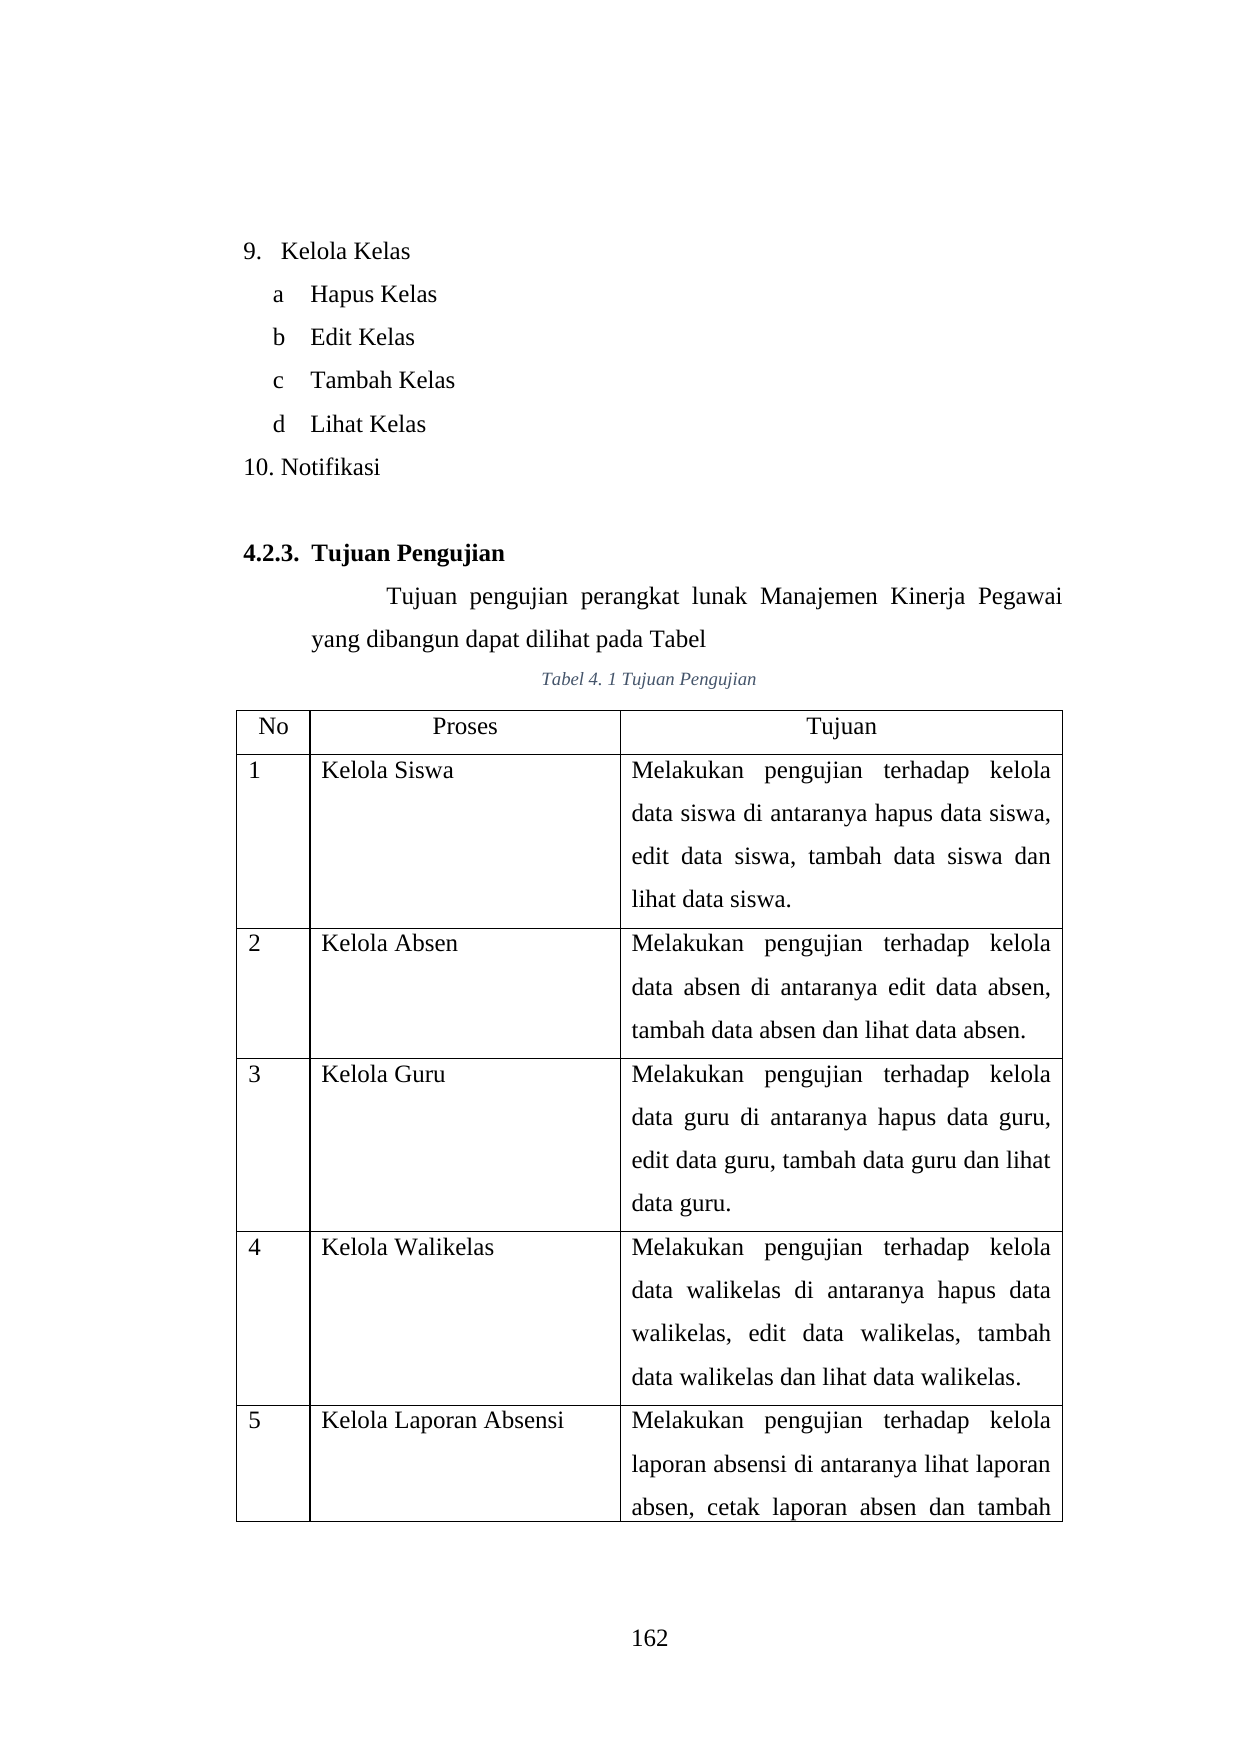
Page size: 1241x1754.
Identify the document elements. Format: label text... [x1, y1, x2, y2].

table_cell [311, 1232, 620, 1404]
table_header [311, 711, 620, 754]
list Lihat Kelas [273, 409, 1063, 437]
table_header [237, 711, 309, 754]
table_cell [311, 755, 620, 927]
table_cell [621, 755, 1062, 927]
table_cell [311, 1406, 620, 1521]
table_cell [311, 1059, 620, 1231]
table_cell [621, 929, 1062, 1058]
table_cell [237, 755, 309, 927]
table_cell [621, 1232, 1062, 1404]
text Tabel 4. 1 Tujuan Pengujian [236, 667, 1063, 689]
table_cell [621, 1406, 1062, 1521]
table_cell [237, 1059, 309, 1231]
list Hapus Kelas [273, 279, 1063, 308]
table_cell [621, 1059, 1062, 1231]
text Tujuan pengujian perangkat lunak Manajemen Kinerja Pegawai yang dibangun dapat dilihat pada Tabel [311, 581, 1063, 653]
list Kelola Kelas [243, 236, 1063, 265]
list Edit Kelas [273, 322, 1063, 351]
subtitle Tujuan Pengujian [243, 538, 1063, 567]
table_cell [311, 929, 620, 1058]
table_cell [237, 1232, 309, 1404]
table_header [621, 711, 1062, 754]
list Tambah Kelas [273, 366, 1063, 394]
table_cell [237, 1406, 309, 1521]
list Notifikasi [243, 452, 1063, 481]
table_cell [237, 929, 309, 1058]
